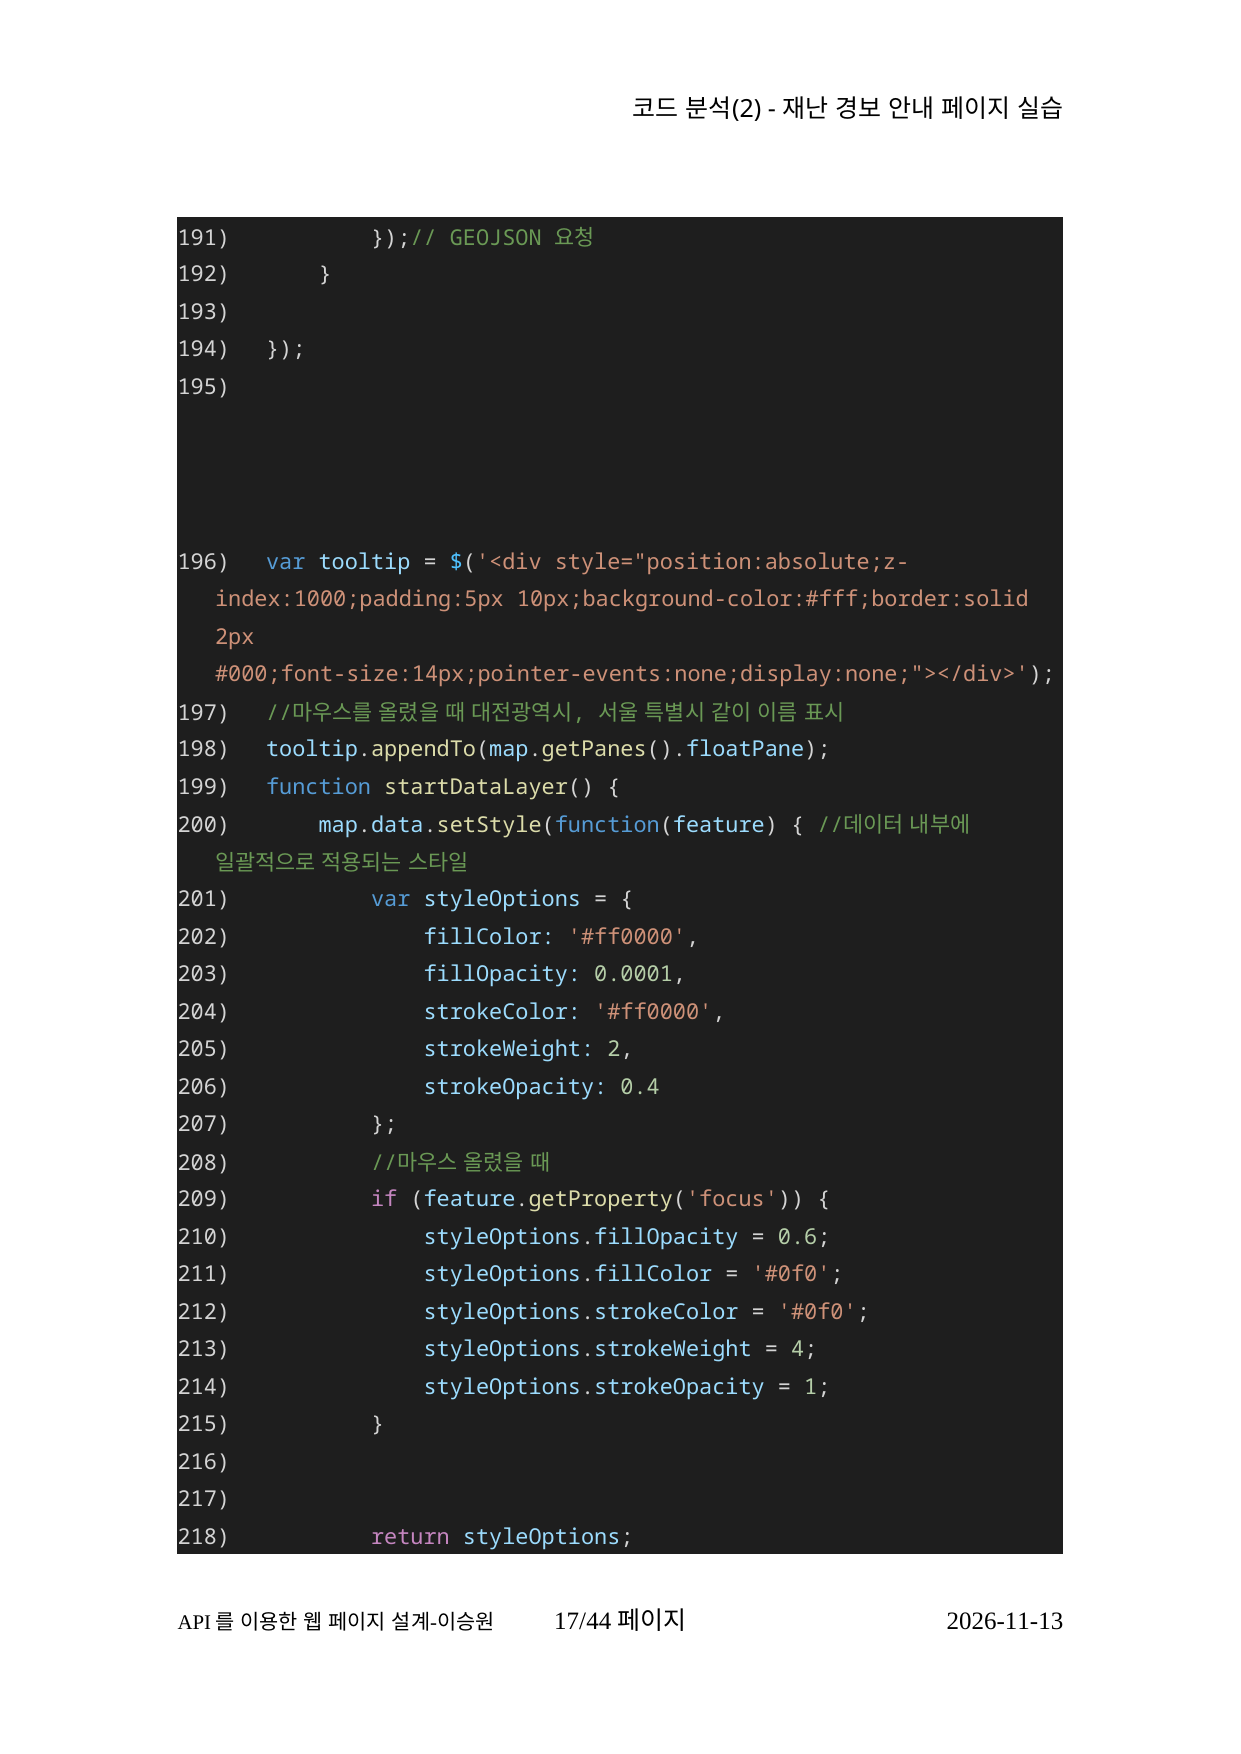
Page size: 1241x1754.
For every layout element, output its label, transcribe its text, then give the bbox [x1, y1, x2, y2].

list var styleOptions = { [177, 879, 1063, 917]
list var tooltip = $('<div style="position:absolute;z-index:1000;padding:5px 10px;background-color:#fff;border:solid 2px #000;font-size:14px;pointer-events:none;display:none;"></div>'); [177, 542, 1063, 692]
list tooltip.appendTo(map.getPanes().floatPane); [177, 729, 1063, 767]
list strokeColor: '#ff0000', [177, 992, 1063, 1029]
list styleOptions.strokeOpacity = 1; [177, 1367, 1063, 1404]
list } [177, 1404, 1063, 1442]
list function startDataLayer() { [177, 767, 1063, 804]
list });// GEOJSON 요청 [177, 217, 1063, 254]
list return styleOptions; [177, 1517, 1063, 1554]
list fillColor: '#ff0000', [177, 917, 1063, 954]
list }); [177, 329, 1063, 367]
list strokeWeight: 2, [177, 1029, 1063, 1067]
list }; [177, 1104, 1063, 1142]
list fillOpacity: 0.0001, [177, 954, 1063, 992]
list styleOptions.strokeWeight = 4; [177, 1329, 1063, 1367]
list styleOptions.fillOpacity = 0.6; [177, 1217, 1063, 1254]
list strokeOpacity: 0.4 [177, 1067, 1063, 1104]
list map.data.setStyle(function(feature) { //데이터 내부에 일괄적으로 적용되는 스타일 [177, 804, 1063, 879]
list //마우스 올렸을 때 [177, 1142, 1063, 1179]
list } [177, 254, 1063, 292]
list styleOptions.fillColor = '#0f0'; [177, 1254, 1063, 1292]
list //마우스를 올렸을 때 대전광역시, 서울 특별시 같이 이름 표시 [177, 692, 1063, 729]
list styleOptions.strokeColor = '#0f0'; [177, 1292, 1063, 1329]
list if (feature.getProperty('focus')) { [177, 1179, 1063, 1217]
